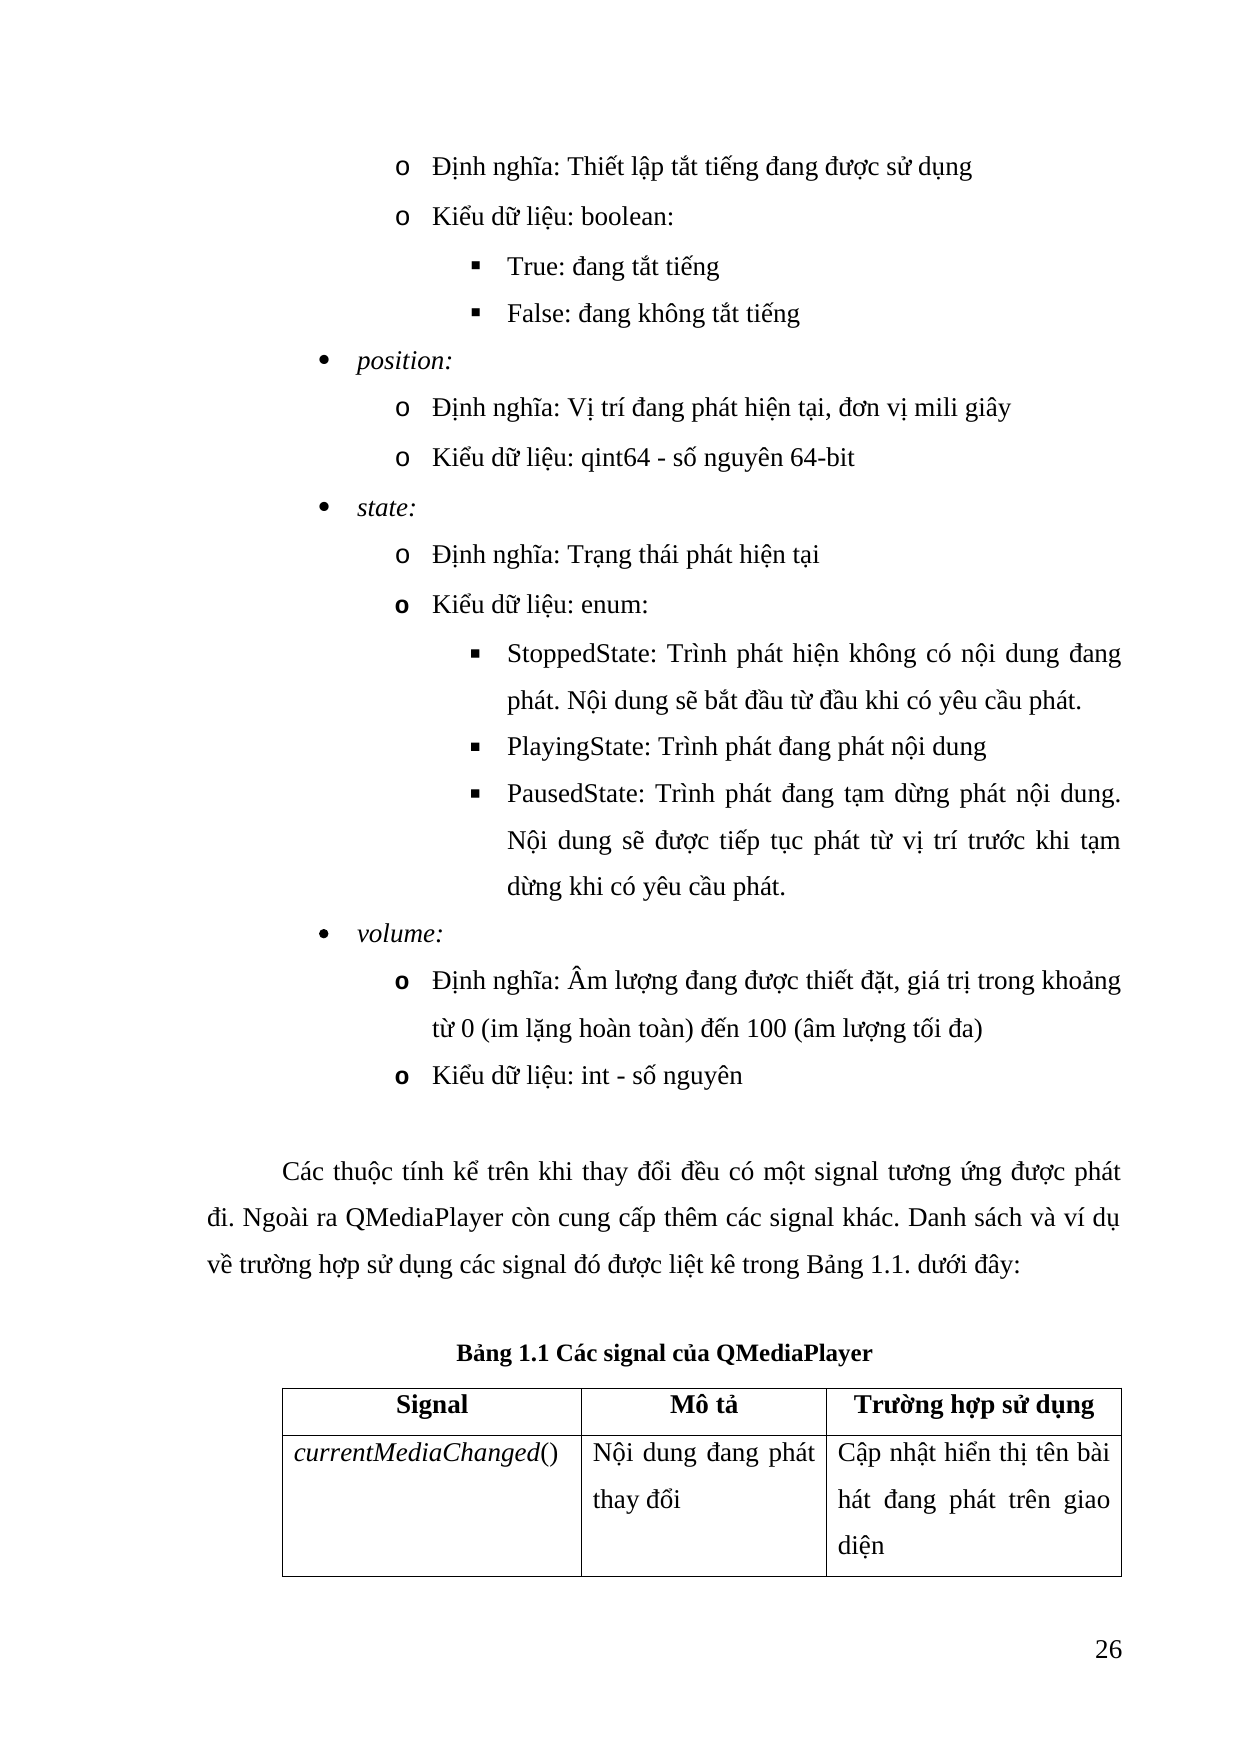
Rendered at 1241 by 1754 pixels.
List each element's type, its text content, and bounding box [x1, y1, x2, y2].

list Định nghĩa: Âm lượng đang được thiết đặt, giá trị trong khoảng từ 0 (im lặng hoàn toàn) đến 100 (âm lượng tối đa) [394, 964, 1122, 1043]
list StoppedState: Trình phát hiện không có nội dung đang phát. Nội dung sẽ bắt đầu từ đầu khi có yêu cầu phát. [469, 637, 1122, 715]
list PausedState: Trình phát đang tạm dừng phát nội dung. Nội dung sẽ được tiếp tục phát từ vị trí trước khi tạm dừng khi có yêu cầu phát. [469, 777, 1122, 902]
list PlayingState: Trình phát đang phát nội dung [469, 731, 1122, 762]
list Kiểu dữ liệu: boolean: [394, 200, 1122, 233]
table_header Signal [283, 1389, 581, 1435]
list Kiểu dữ liệu: qint64 - số nguyên 64-bit [394, 441, 1122, 474]
list state: [319, 491, 1122, 522]
table_cell currentMediaChanged() [283, 1436, 581, 1576]
list Kiểu dữ liệu: enum: [394, 588, 1122, 621]
table_cell Nội dung đang phát thay đổi [582, 1436, 826, 1576]
table_header Trường hợp sử dụng [827, 1389, 1121, 1435]
list Định nghĩa: Thiết lập tắt tiếng đang được sử dụng [394, 150, 1122, 183]
list Định nghĩa: Trạng thái phát hiện tại [394, 538, 1122, 571]
list True: đang tắt tiếng [469, 250, 1122, 281]
text Bảng 1.1 Các signal của QMediaPlayer [207, 1338, 1122, 1367]
list Kiểu dữ liệu: int - số nguyên [394, 1059, 1122, 1092]
list False: đang không tắt tiếng [469, 297, 1122, 328]
list position: [319, 344, 1122, 375]
table_cell Cập nhật hiển thị tên bài hát đang phát trên giao diện [827, 1436, 1121, 1576]
list volume: [319, 917, 1122, 948]
table_header Mô tả [582, 1389, 826, 1435]
list Định nghĩa: Vị trí đang phát hiện tại, đơn vị mili giây [394, 391, 1122, 424]
text Các thuộc tính kể trên khi thay đổi đều có một signal tương ứng được phát đi. Ngoài ra QMediaPlayer còn cung cấp thêm các signal khác. Danh sách và ví dụ về trường hợp sử dụng các signal đó được liệt kê trong Bảng 1.1. dưới đây: [207, 1155, 1122, 1279]
